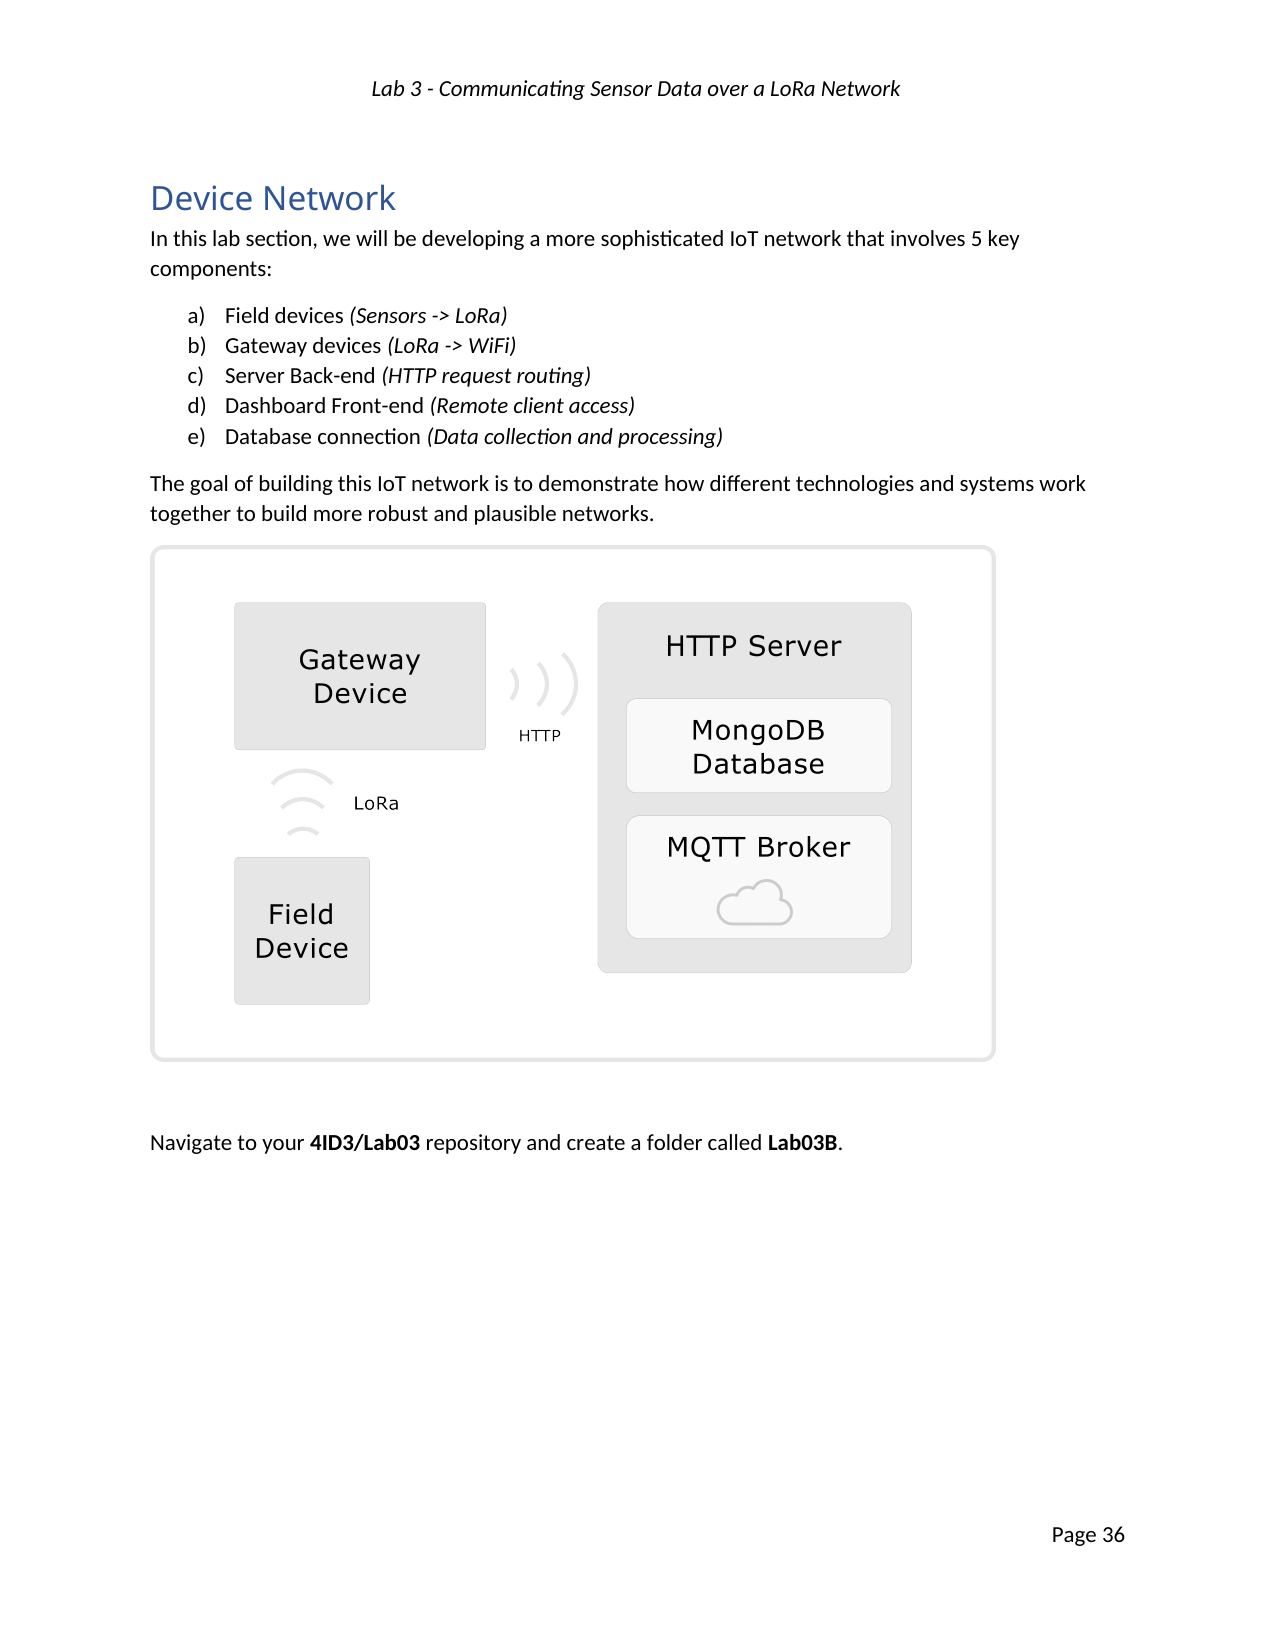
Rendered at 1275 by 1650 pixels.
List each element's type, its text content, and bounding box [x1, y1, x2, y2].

list Field devices (Sensors -> LoRa) [187, 301, 1125, 329]
list Gateway devices (LoRa -> WiFi) [187, 331, 1125, 359]
list Dashboard Front-end (Remote client access) [187, 392, 1125, 420]
list Database connection (Data collection and processing) [187, 422, 1125, 450]
subtitle Device Network [150, 175, 1125, 220]
text In this lab section, we will be developing a more sophisticated IoT network that involves 5 key components: [150, 224, 1125, 282]
text The goal of building this IoT network is to demonstrate how different technologies and systems work together to build more robust and plausible networks. [150, 469, 1125, 527]
picture [150, 545, 996, 1062]
list Server Back-end (HTTP request routing) [187, 361, 1125, 389]
text Navigate to your 4ID3/Lab03 repository and create a folder called Lab03B. [150, 1128, 1125, 1156]
